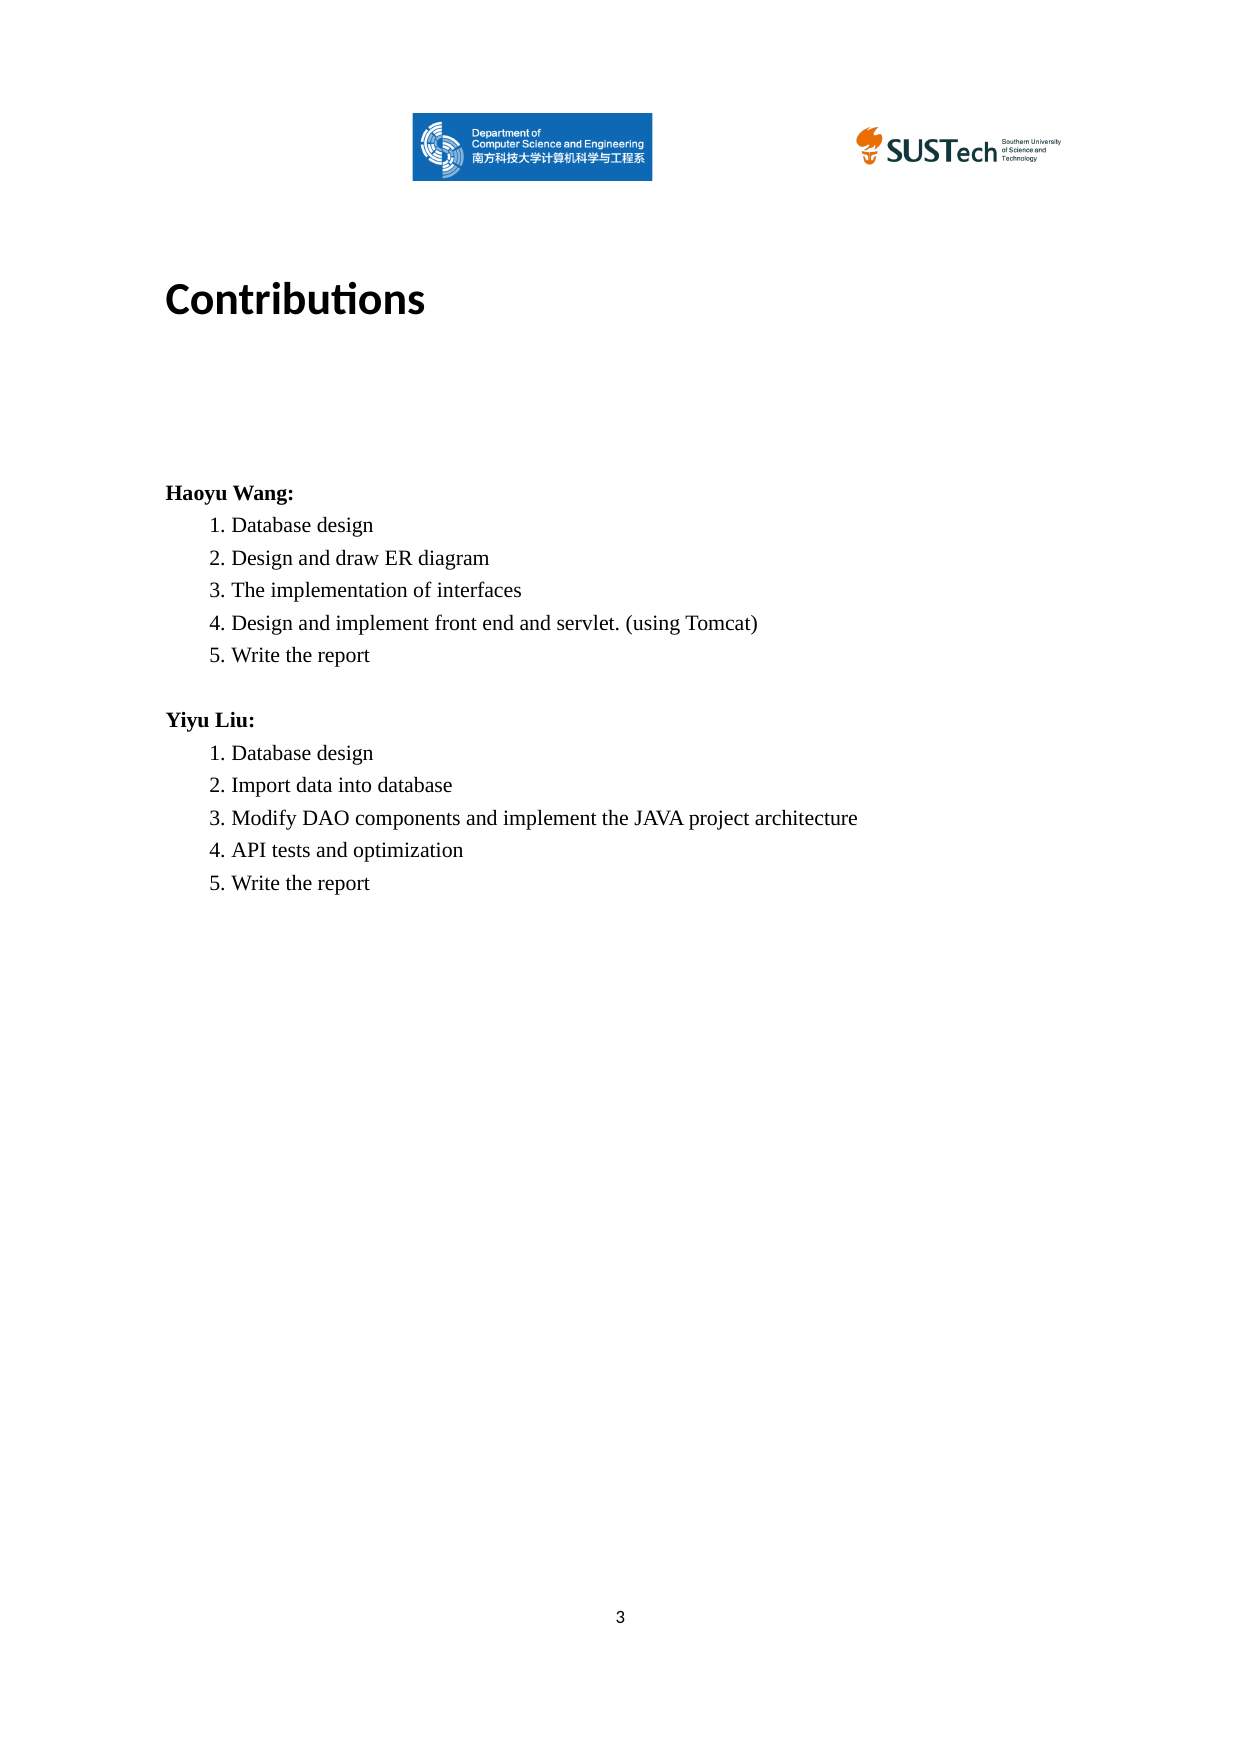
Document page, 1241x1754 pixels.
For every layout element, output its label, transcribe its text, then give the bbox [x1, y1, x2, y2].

list Database design [209, 508, 1075, 541]
list Import data into database [209, 768, 1075, 801]
list Design and implement front end and servlet. (using Tomcat) [209, 606, 1075, 638]
text Yiyu Liu: [165, 703, 1075, 736]
list The implementation of interfaces [209, 573, 1075, 606]
picture [834, 114, 1075, 181]
list Write the report [209, 638, 1075, 671]
list Write the report [209, 866, 1075, 898]
list Modify DAO components and implement the JAVA project architecture [209, 801, 1075, 833]
subtitle Contributions [165, 265, 1075, 330]
list API tests and optimization [209, 833, 1075, 866]
picture [412, 113, 653, 181]
list Database design [209, 736, 1075, 768]
list Design and draw ER diagram [209, 541, 1075, 573]
text Haoyu Wang: [165, 476, 1075, 508]
